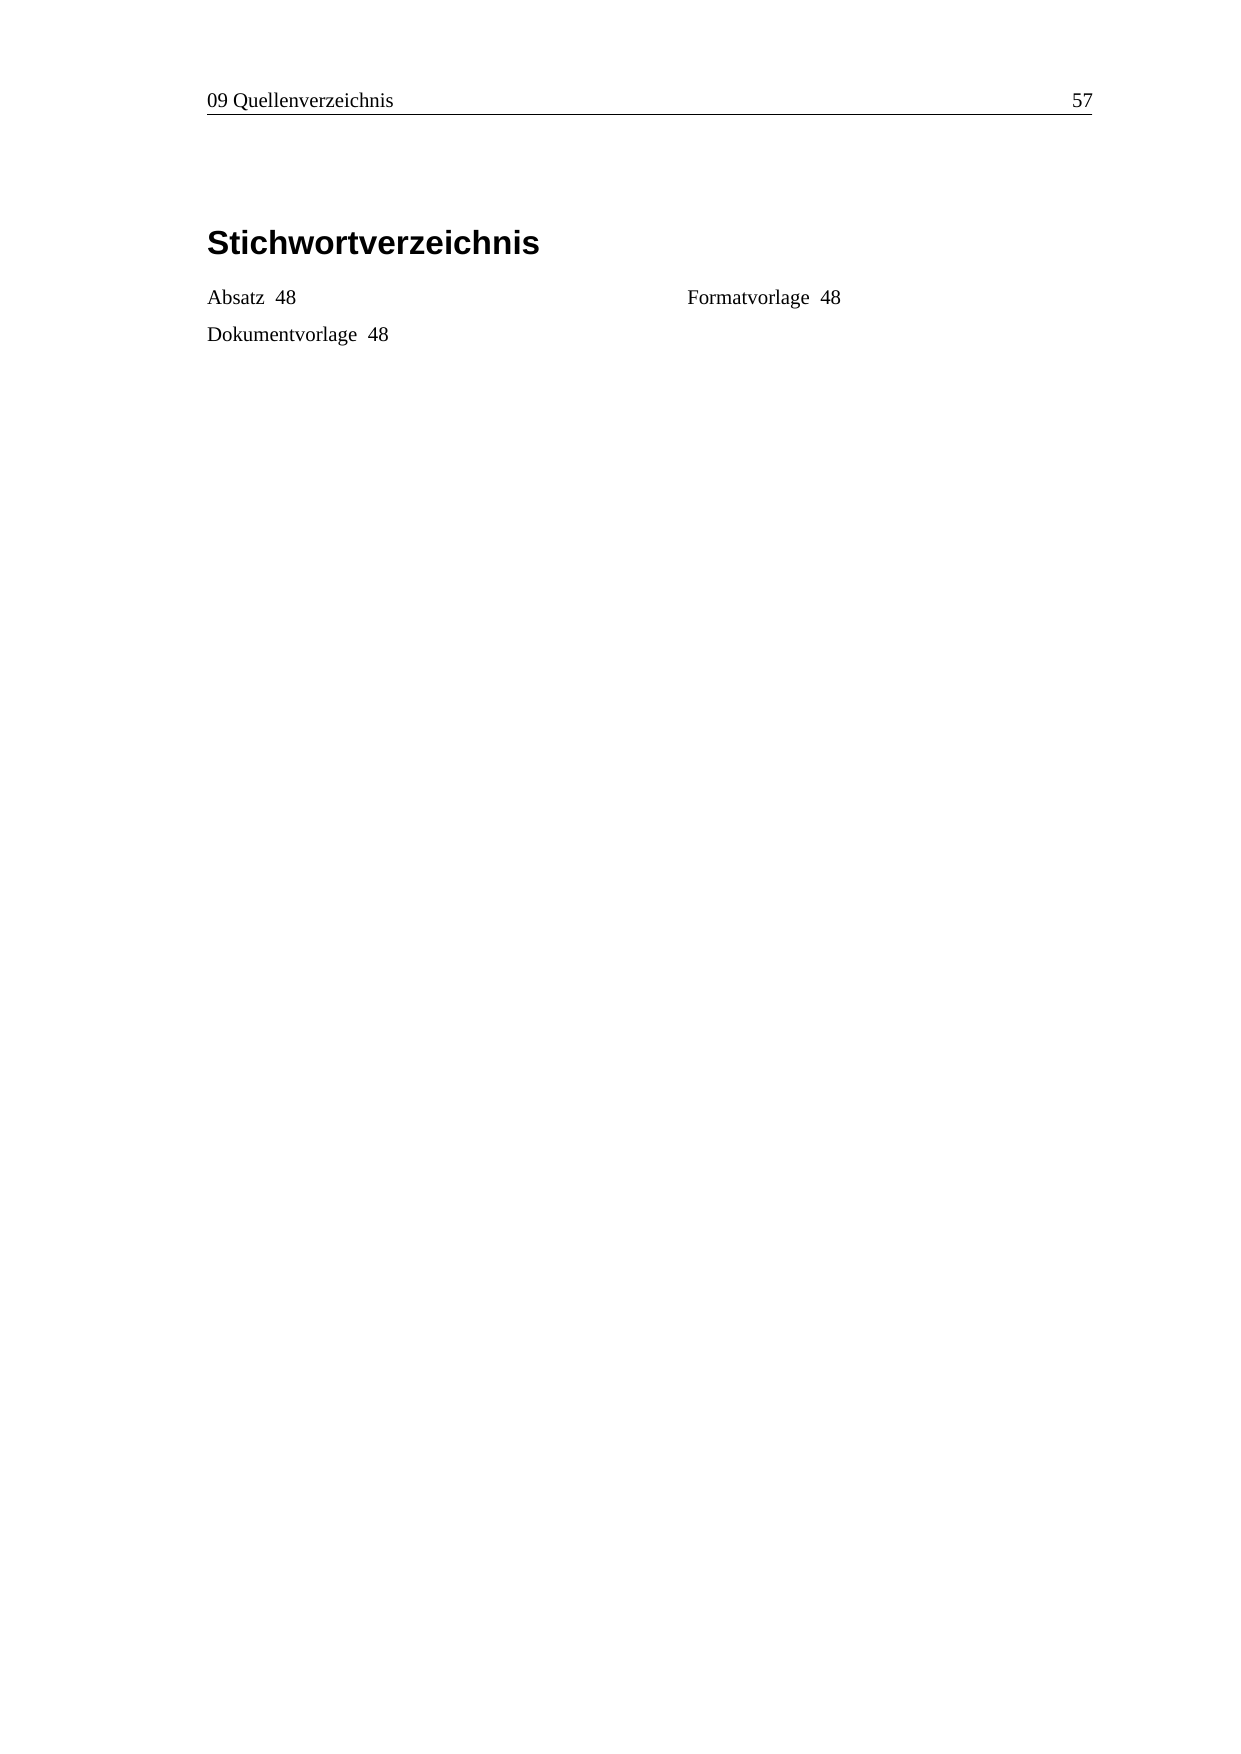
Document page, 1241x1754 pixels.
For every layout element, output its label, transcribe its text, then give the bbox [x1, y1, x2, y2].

subtitle Stichwortverzeichnis [207, 223, 1092, 261]
text Formatvorlage 48 [687, 285, 1092, 309]
text Absatz 48 [207, 285, 612, 309]
text Dokumentvorlage 48 [207, 322, 612, 346]
